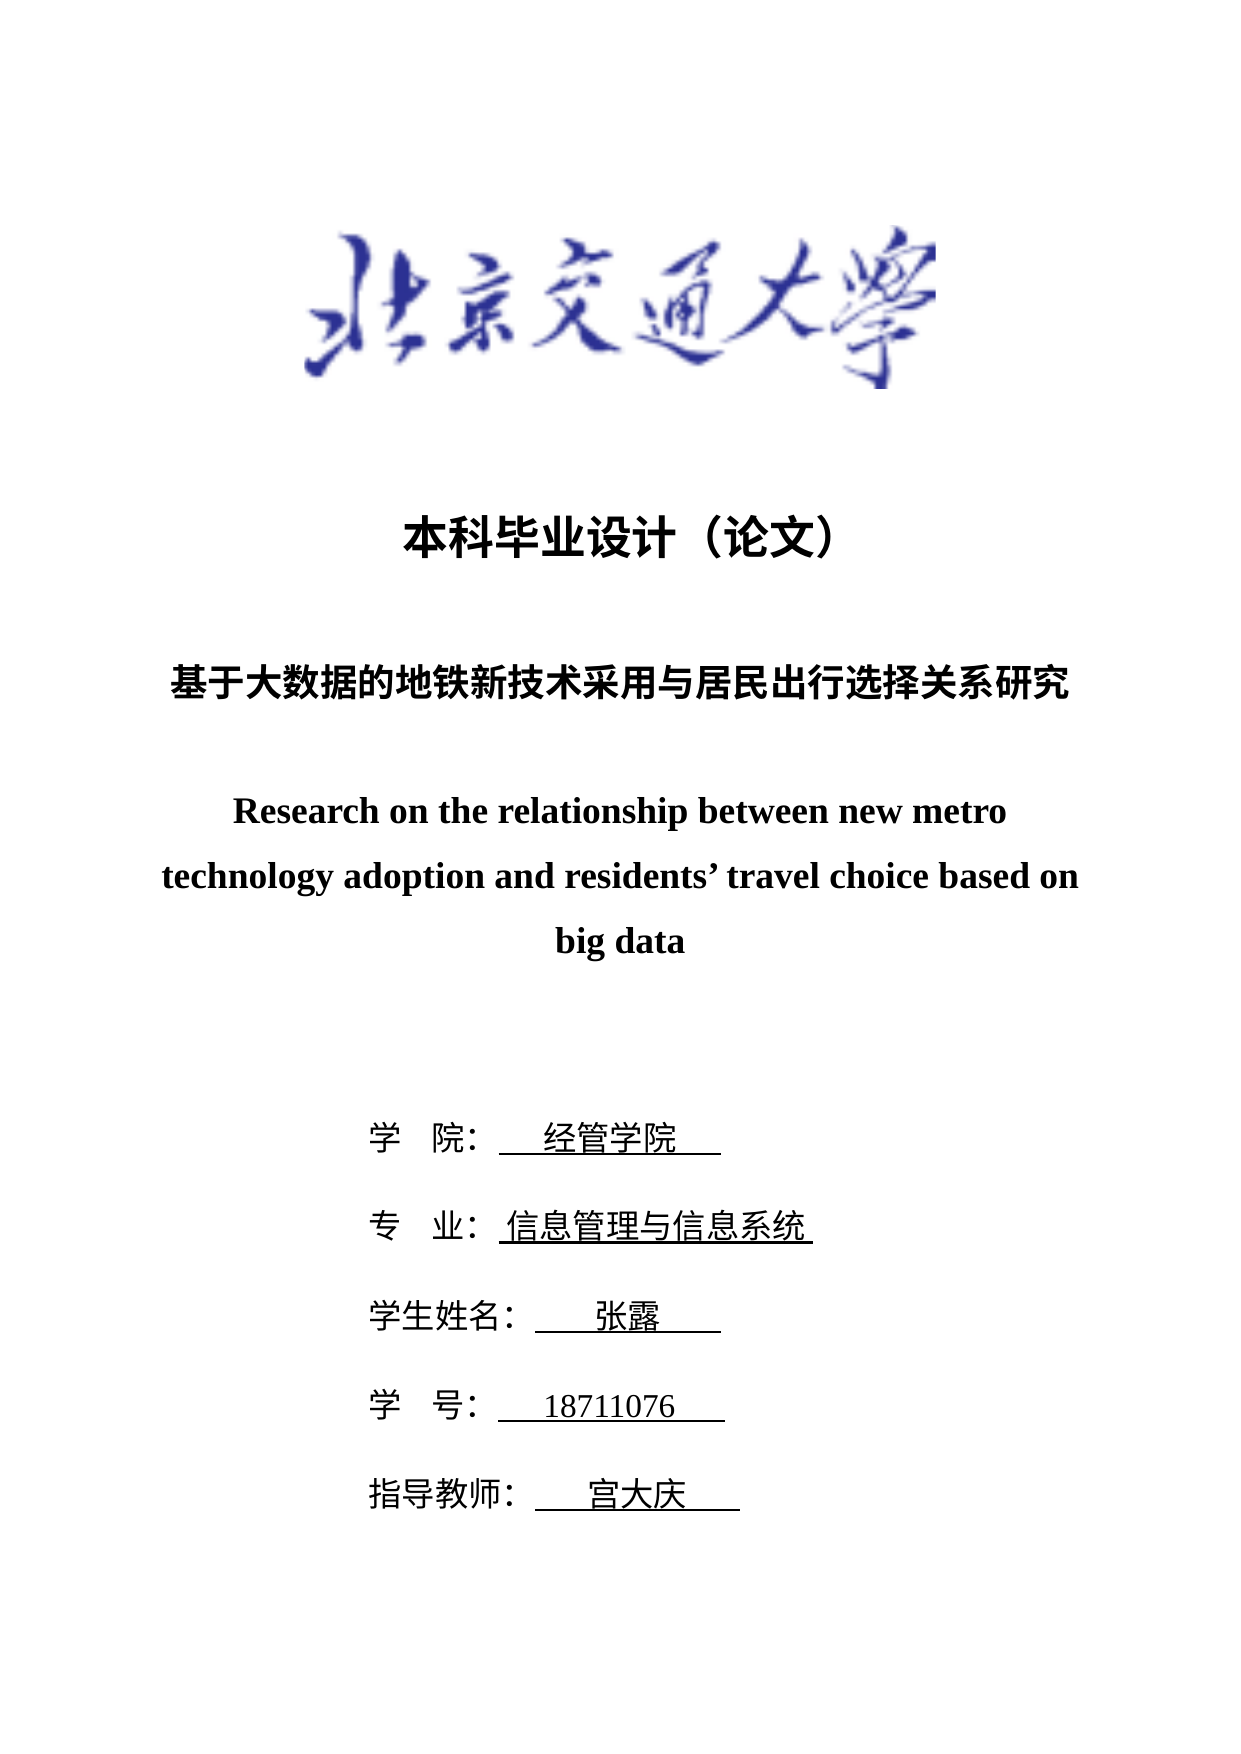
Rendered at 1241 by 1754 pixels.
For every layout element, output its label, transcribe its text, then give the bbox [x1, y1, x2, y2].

text 学 号： 18711076 [148, 1370, 1092, 1435]
text 本科毕业设计（论文） [148, 485, 1092, 583]
text 专 业： 信息管理与信息系统 [148, 1192, 1092, 1257]
text Research on the relationship between new metro technology adoption and residents’ travel choice based on big data [148, 778, 1092, 973]
text 基于大数据的地铁新技术采用与居民出行选择关系研究 [148, 648, 1092, 713]
text 指导教师： 宫大庆 [148, 1459, 1092, 1524]
text 学生姓名： 张露 [148, 1281, 1092, 1346]
text 学 院： 经管学院 [148, 1103, 1092, 1168]
